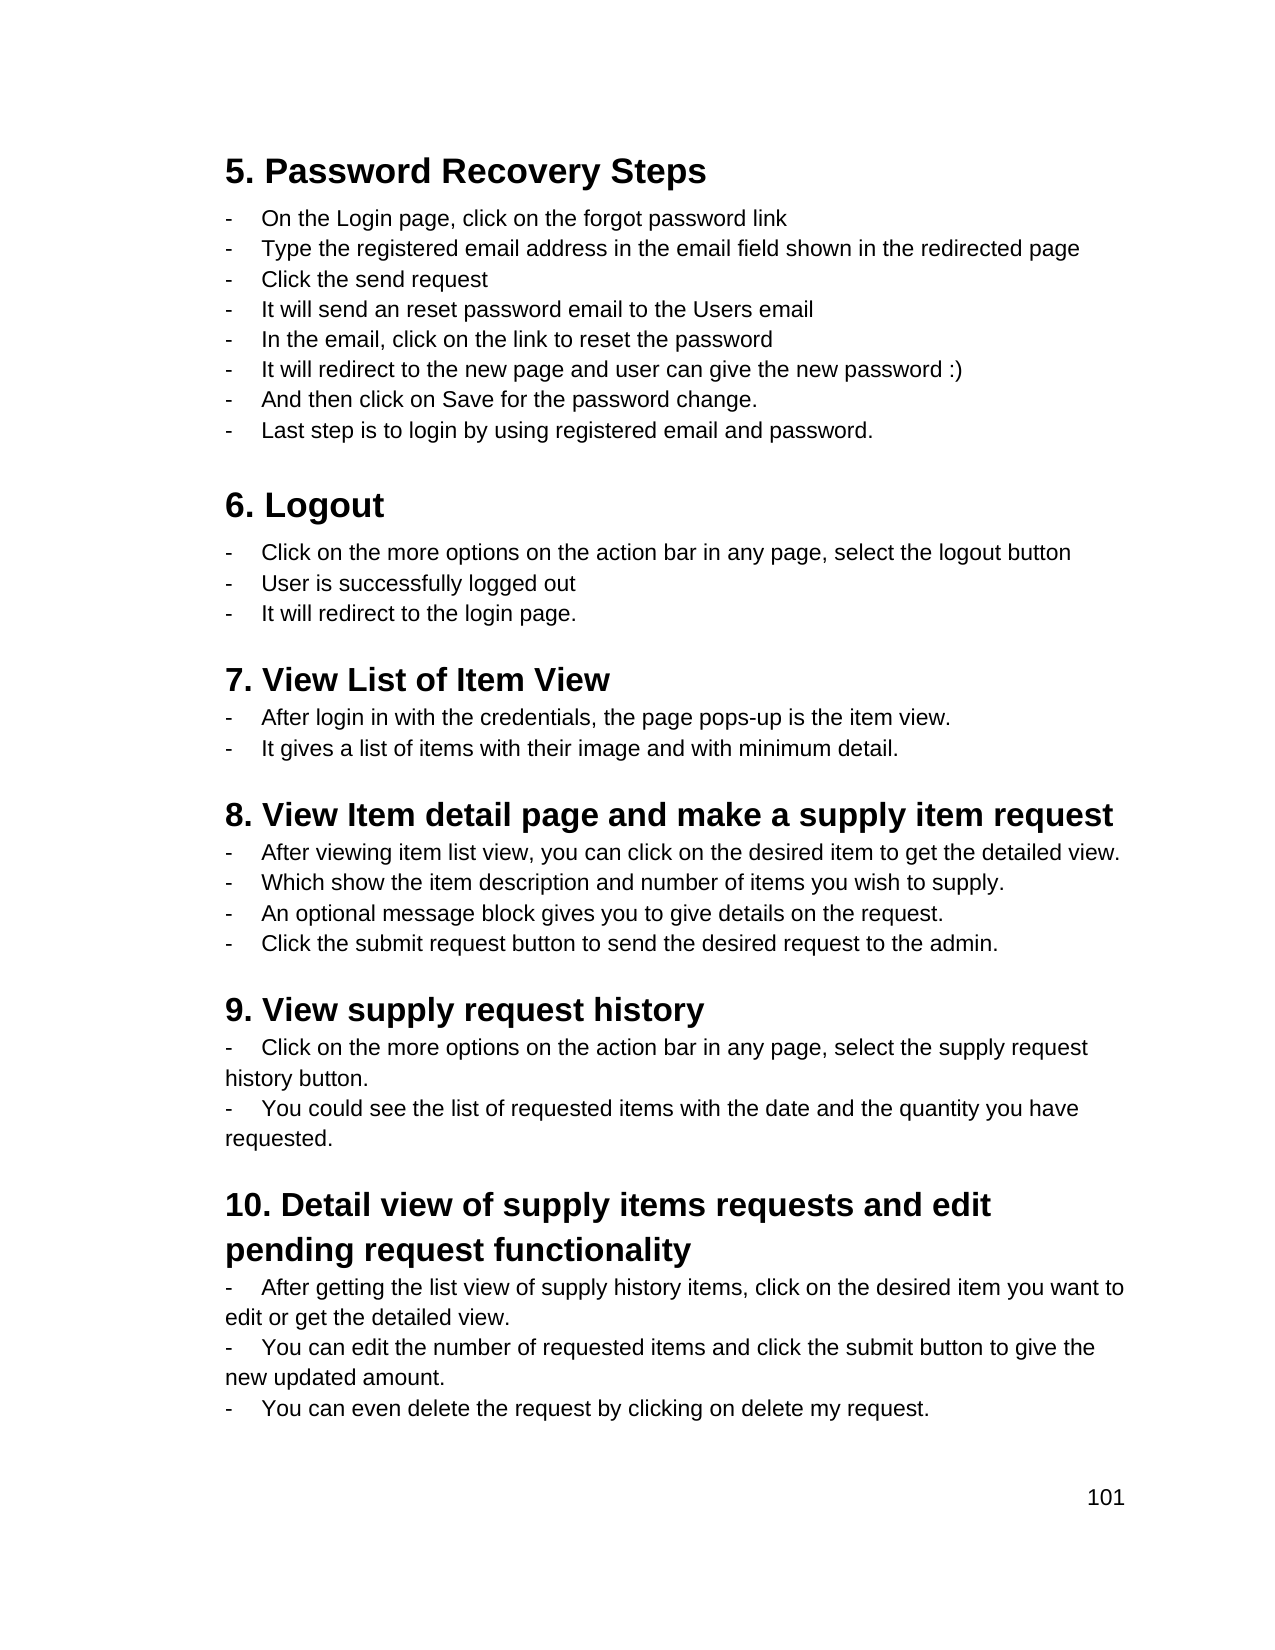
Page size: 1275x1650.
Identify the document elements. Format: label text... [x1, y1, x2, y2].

text 9. View supply request history [225, 990, 1125, 1029]
text - It will send an reset password email to the Users email [225, 296, 1125, 322]
text 8. View Item detail page and make a supply item request [225, 795, 1125, 833]
text - Click on the more options on the action bar in any page, select the logout button [225, 539, 1125, 566]
text - In the email, click on the link to reset the password [225, 326, 1125, 352]
text - An optional message block gives you to give details on the request. [225, 899, 1125, 926]
text - After viewing item list view, you can click on the desired item to get the detailed view. [225, 839, 1125, 866]
text - Last step is to login by using registered email and password. [225, 417, 1125, 443]
text - It gives a list of items with their image and with minimum detail. [225, 734, 1125, 761]
text - Click the send request [225, 266, 1125, 292]
subtitle 5. Password Recovery Steps [225, 150, 1125, 191]
text - Which show the item description and number of items you wish to supply. [225, 869, 1125, 896]
text - It will redirect to the new page and user can give the new password :) [225, 356, 1125, 382]
text - Type the registered email address in the email field shown in the redirected page [225, 235, 1125, 262]
subtitle 6. Logout [225, 484, 1125, 525]
text - On the Login page, click on the forgot password link [225, 205, 1125, 231]
text - After getting the list view of supply history items, click on the desired item you want to edit or get the detailed view. [225, 1274, 1125, 1330]
text - You can edit the number of requested items and click the submit button to give the new updated amount. [225, 1334, 1125, 1391]
text - After login in with the credentials, the page pops-up is the item view. [225, 704, 1125, 731]
text 10. Detail view of supply items requests and edit pending request functionality [225, 1185, 1125, 1268]
text - You can even delete the request by clicking on delete my request. [225, 1394, 1125, 1421]
text - User is successfully logged out [225, 569, 1125, 596]
text - Click the submit request button to send the desired request to the admin. [225, 930, 1125, 956]
text - You could see the list of requested items with the date and the quantity you have requested. [225, 1095, 1125, 1151]
text - And then click on Save for the password change. [225, 386, 1125, 413]
text - Click on the more options on the action bar in any page, select the supply request history button. [225, 1034, 1125, 1091]
text - It will redirect to the login page. [225, 600, 1125, 626]
text 7. View List of Item View [225, 660, 1125, 699]
